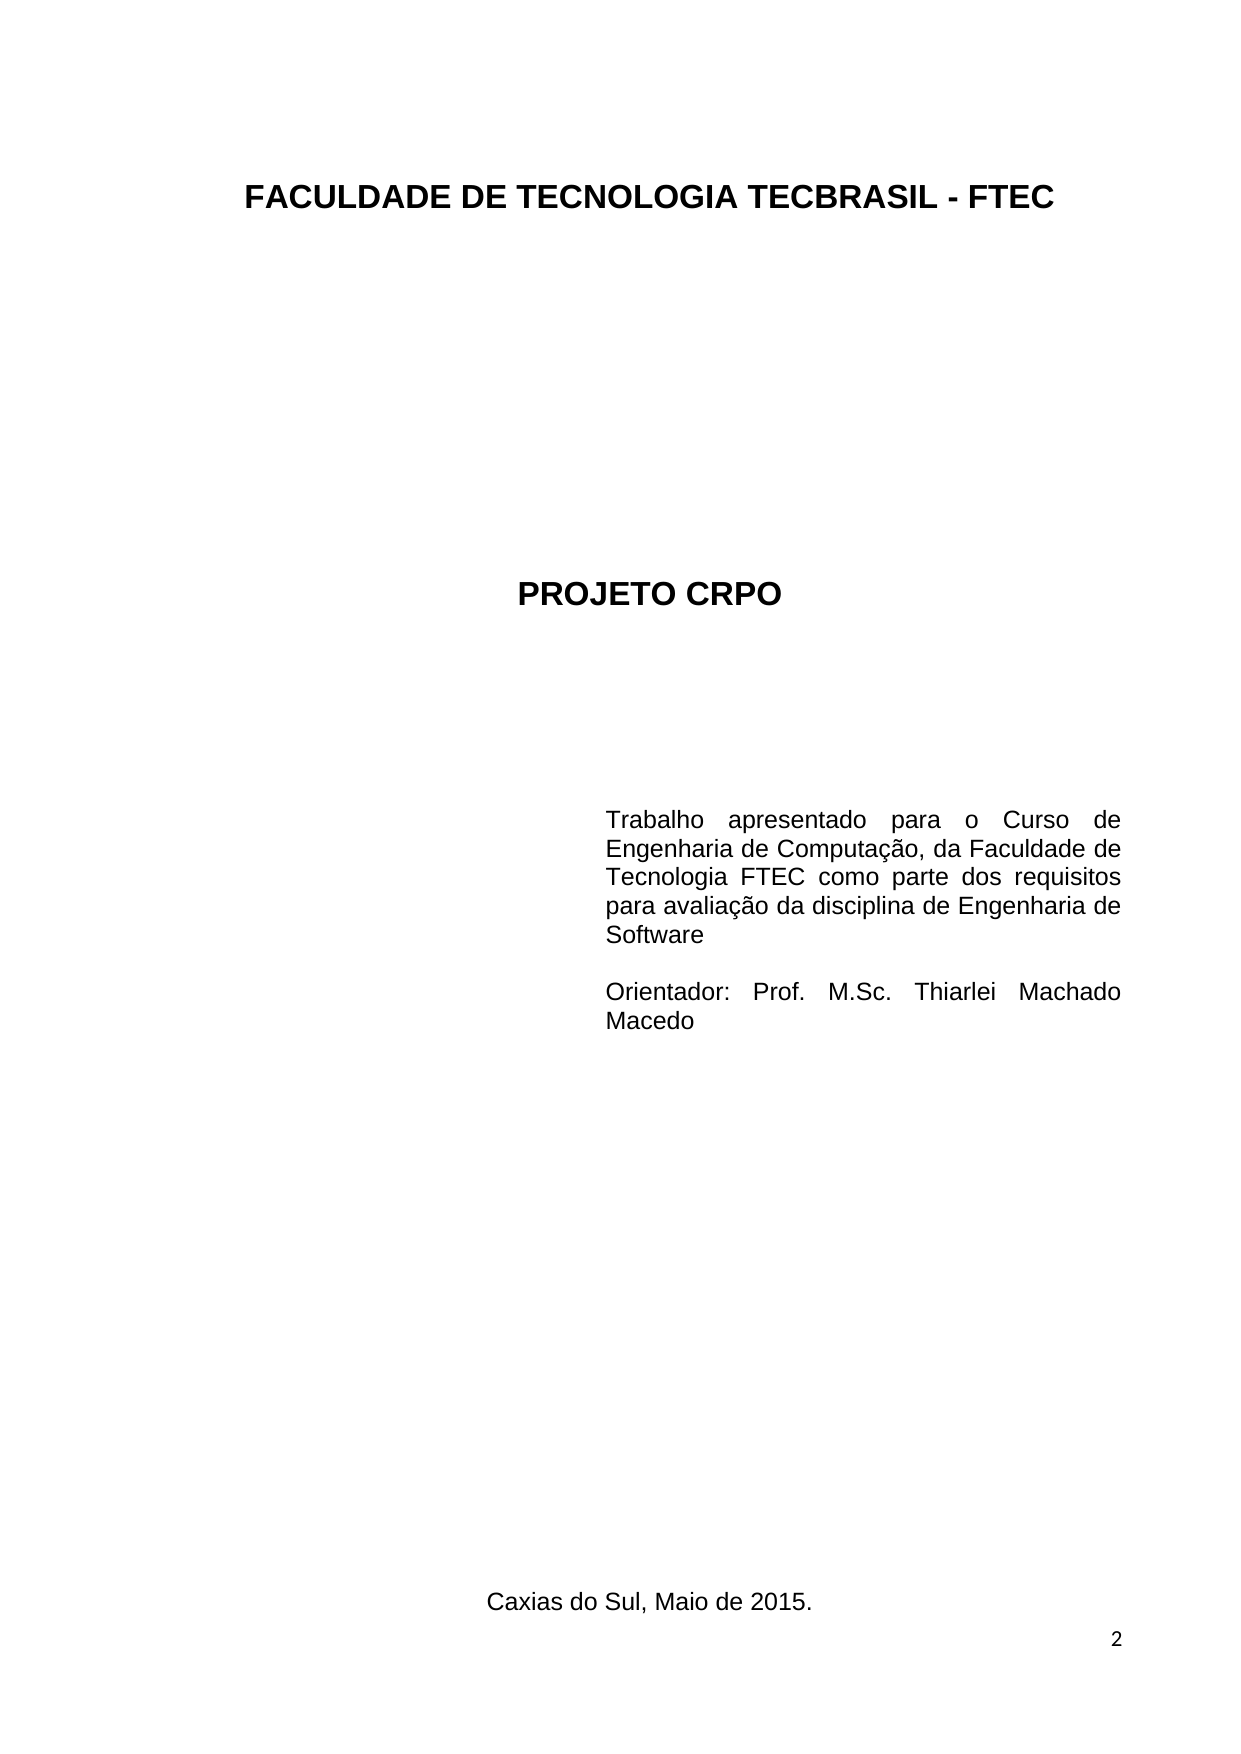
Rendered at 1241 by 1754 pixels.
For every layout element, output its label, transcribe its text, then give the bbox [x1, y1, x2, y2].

text Trabalho apresentado para o Curso de Engenharia de Computação, da Faculdade de Tecnologia FTEC como parte dos requisitos para avaliação da disciplina de Engenharia de Software [605, 805, 1122, 949]
text Orientador: Prof. M.Sc. Thiarlei Machado Macedo [605, 977, 1122, 1035]
text PROJETO CRPO [177, 574, 1122, 613]
text Caxias do Sul, Maio de 2015. [177, 1587, 1122, 1616]
text FACULDADE DE TECNOLOGIA TECBRASIL - FTEC [177, 177, 1122, 216]
